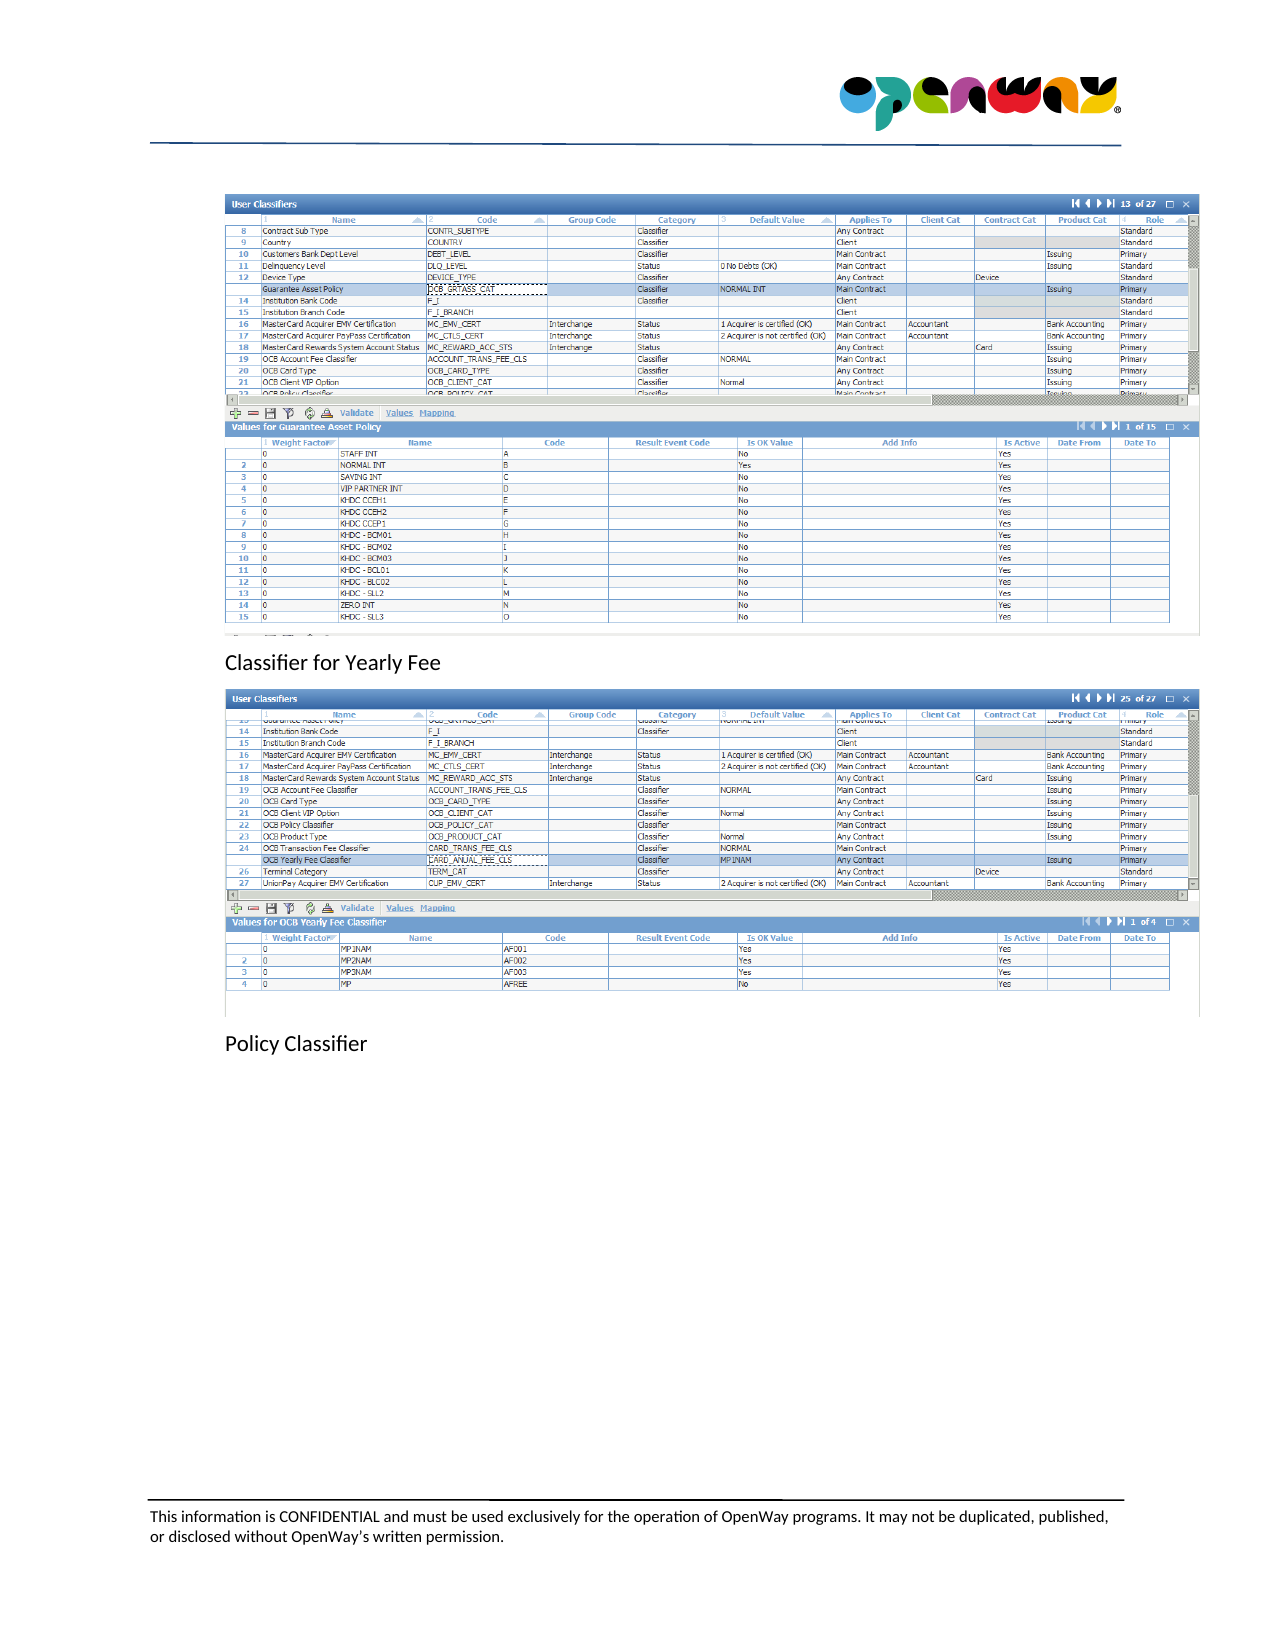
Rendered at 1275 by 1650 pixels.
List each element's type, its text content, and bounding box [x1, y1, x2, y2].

picture [224, 689, 1200, 1017]
text Classifier for Yearly Fee [150, 648, 1125, 677]
text Policy Classifier [150, 1029, 1125, 1057]
picture [224, 194, 1200, 636]
picture [832, 75, 1125, 139]
